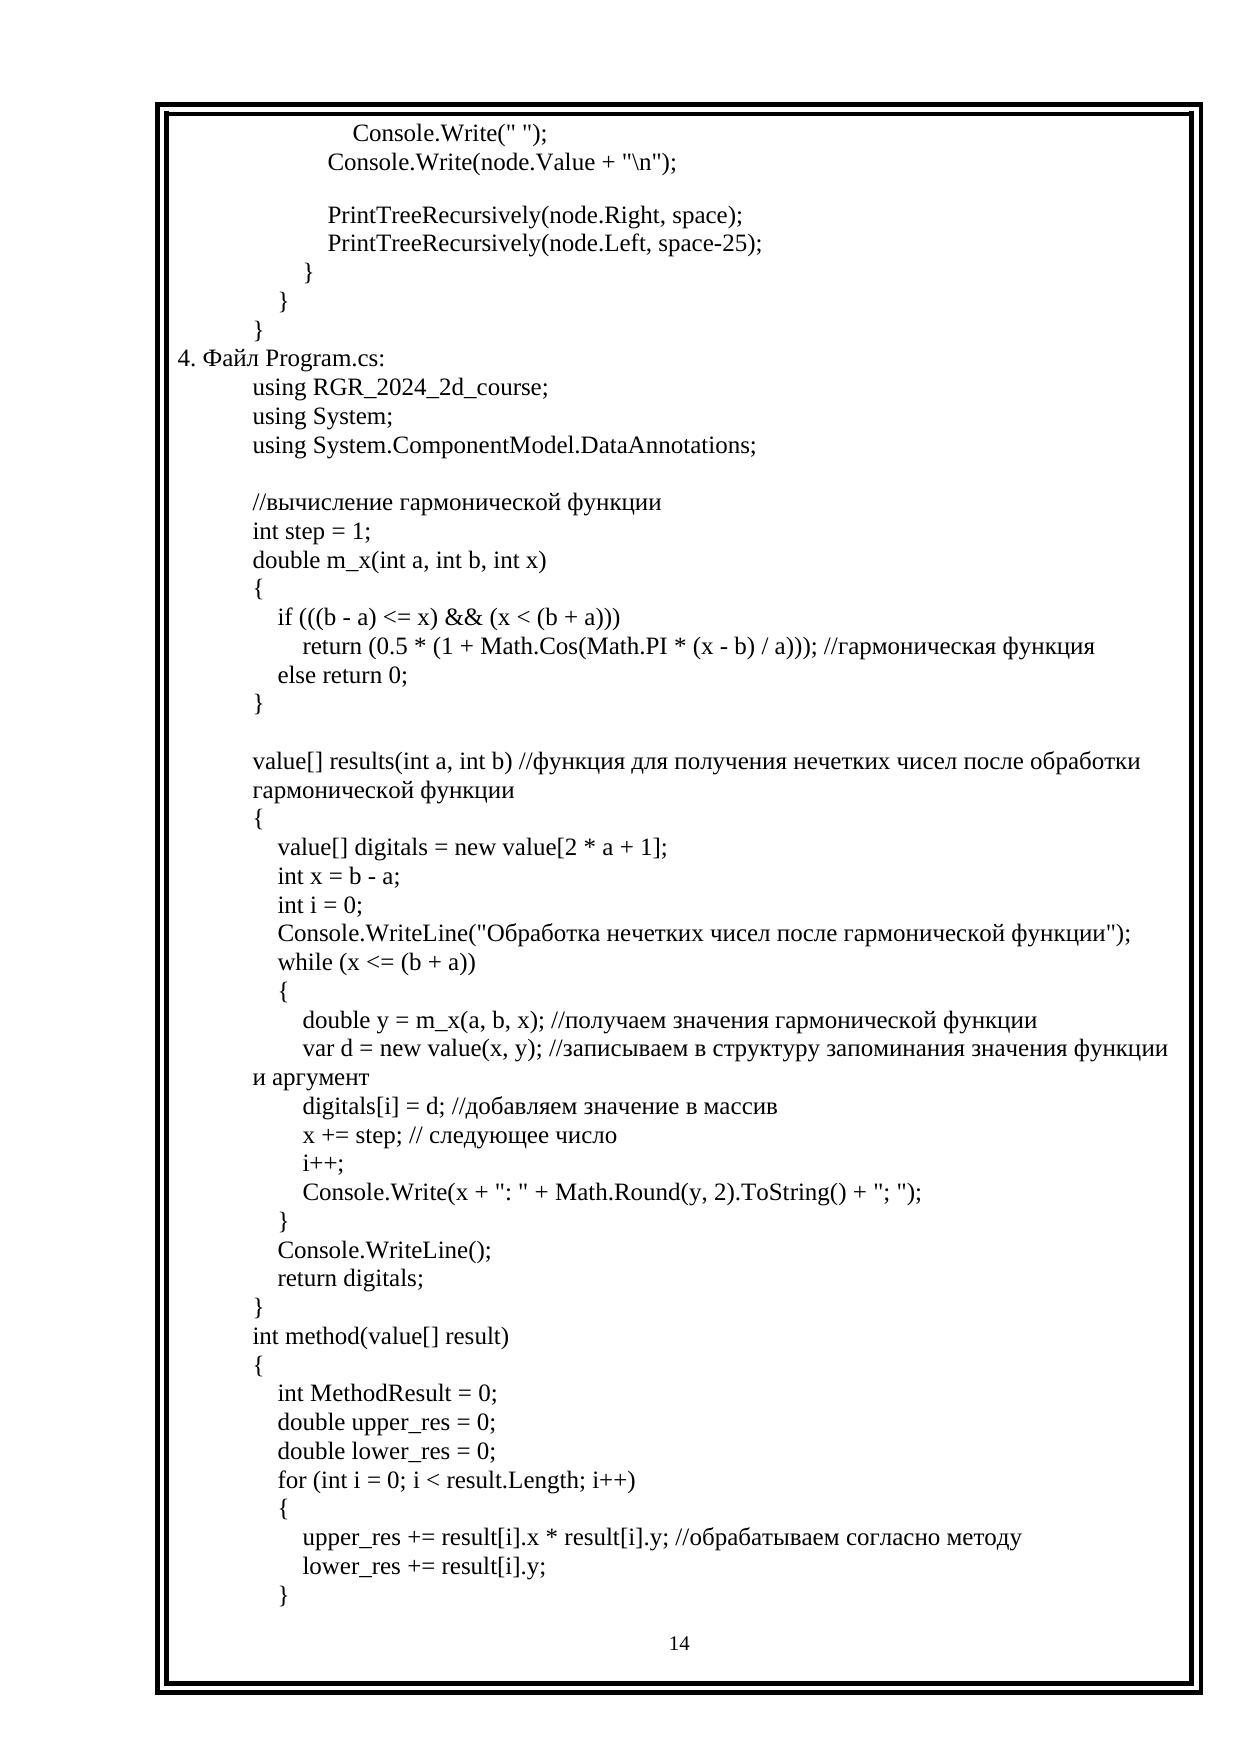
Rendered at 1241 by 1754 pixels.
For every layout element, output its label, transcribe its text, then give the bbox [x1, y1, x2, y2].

text } [252, 1580, 1181, 1608]
text } [252, 257, 1181, 286]
text lower_res += result[i].y; [252, 1551, 1181, 1580]
text using RGR_2024_2d_course; [252, 372, 1181, 401]
text } [252, 286, 1181, 315]
text PrintTreeRecursively(node.Left, space-25); [252, 228, 1181, 257]
text { [252, 573, 1181, 602]
text if (((b - a) <= x) && (x < (b + a))) [252, 602, 1181, 631]
text } [252, 1206, 1181, 1235]
text Console.WriteLine("Обработка нечетких чисел после гармонической функции"); [252, 918, 1181, 947]
text { [252, 1350, 1181, 1378]
text int x = b - a; [252, 861, 1181, 890]
text double m_x(int a, int b, int x) [252, 545, 1181, 573]
text value[] results(int a, int b) //функция для получения нечетких чисел после обработки гармонической функции [252, 746, 1181, 803]
text //вычисление гармонической функции [252, 487, 1181, 516]
text 4. Файл Program.cs: [177, 343, 1181, 372]
text else return 0; [252, 660, 1181, 688]
text upper_res += result[i].x * result[i].y; //обрабатываем согласно методу [252, 1522, 1181, 1551]
text for (int i = 0; i < result.Length; i++) [252, 1465, 1181, 1493]
text Console.Write(" "); [252, 118, 1181, 147]
text int step = 1; [252, 516, 1181, 545]
text digitals[i] = d; //добавляем значение в массив [252, 1091, 1181, 1120]
text while (x <= (b + a)) [252, 947, 1181, 976]
text Console.Write(x + ": " + Math.Round(y, 2).ToString() + "; "); [252, 1177, 1181, 1206]
text value[] digitals = new value[2 * a + 1]; [252, 832, 1181, 861]
text PrintTreeRecursively(node.Right, space); [252, 200, 1181, 228]
text Console.Write(node.Value + "\n"); [252, 147, 1181, 176]
text x += step; // следующее число [252, 1120, 1181, 1148]
text { [252, 803, 1181, 832]
text int MethodResult = 0; [252, 1378, 1181, 1407]
text int i = 0; [252, 890, 1181, 918]
text double y = m_x(a, b, x); //получаем значения гармонической функции [252, 1005, 1181, 1033]
text i++; [252, 1148, 1181, 1177]
text var d = new value(x, y); //записываем в структуру запоминания значения функции и аргумент [252, 1033, 1181, 1091]
text } [252, 688, 1181, 717]
text using System; [252, 401, 1181, 430]
text return (0.5 * (1 + Math.Cos(Math.PI * (x - b) / a))); //гармоническая функция [252, 631, 1181, 660]
text return digitals; [252, 1263, 1181, 1292]
text } [252, 315, 1181, 343]
text using System.ComponentModel.DataAnnotations; [252, 430, 1181, 458]
text { [252, 976, 1181, 1005]
text double upper_res = 0; [252, 1407, 1181, 1436]
text Console.WriteLine(); [252, 1235, 1181, 1263]
text } [252, 1292, 1181, 1321]
text { [252, 1493, 1181, 1522]
text int method(value[] result) [252, 1321, 1181, 1350]
text double lower_res = 0; [252, 1436, 1181, 1465]
